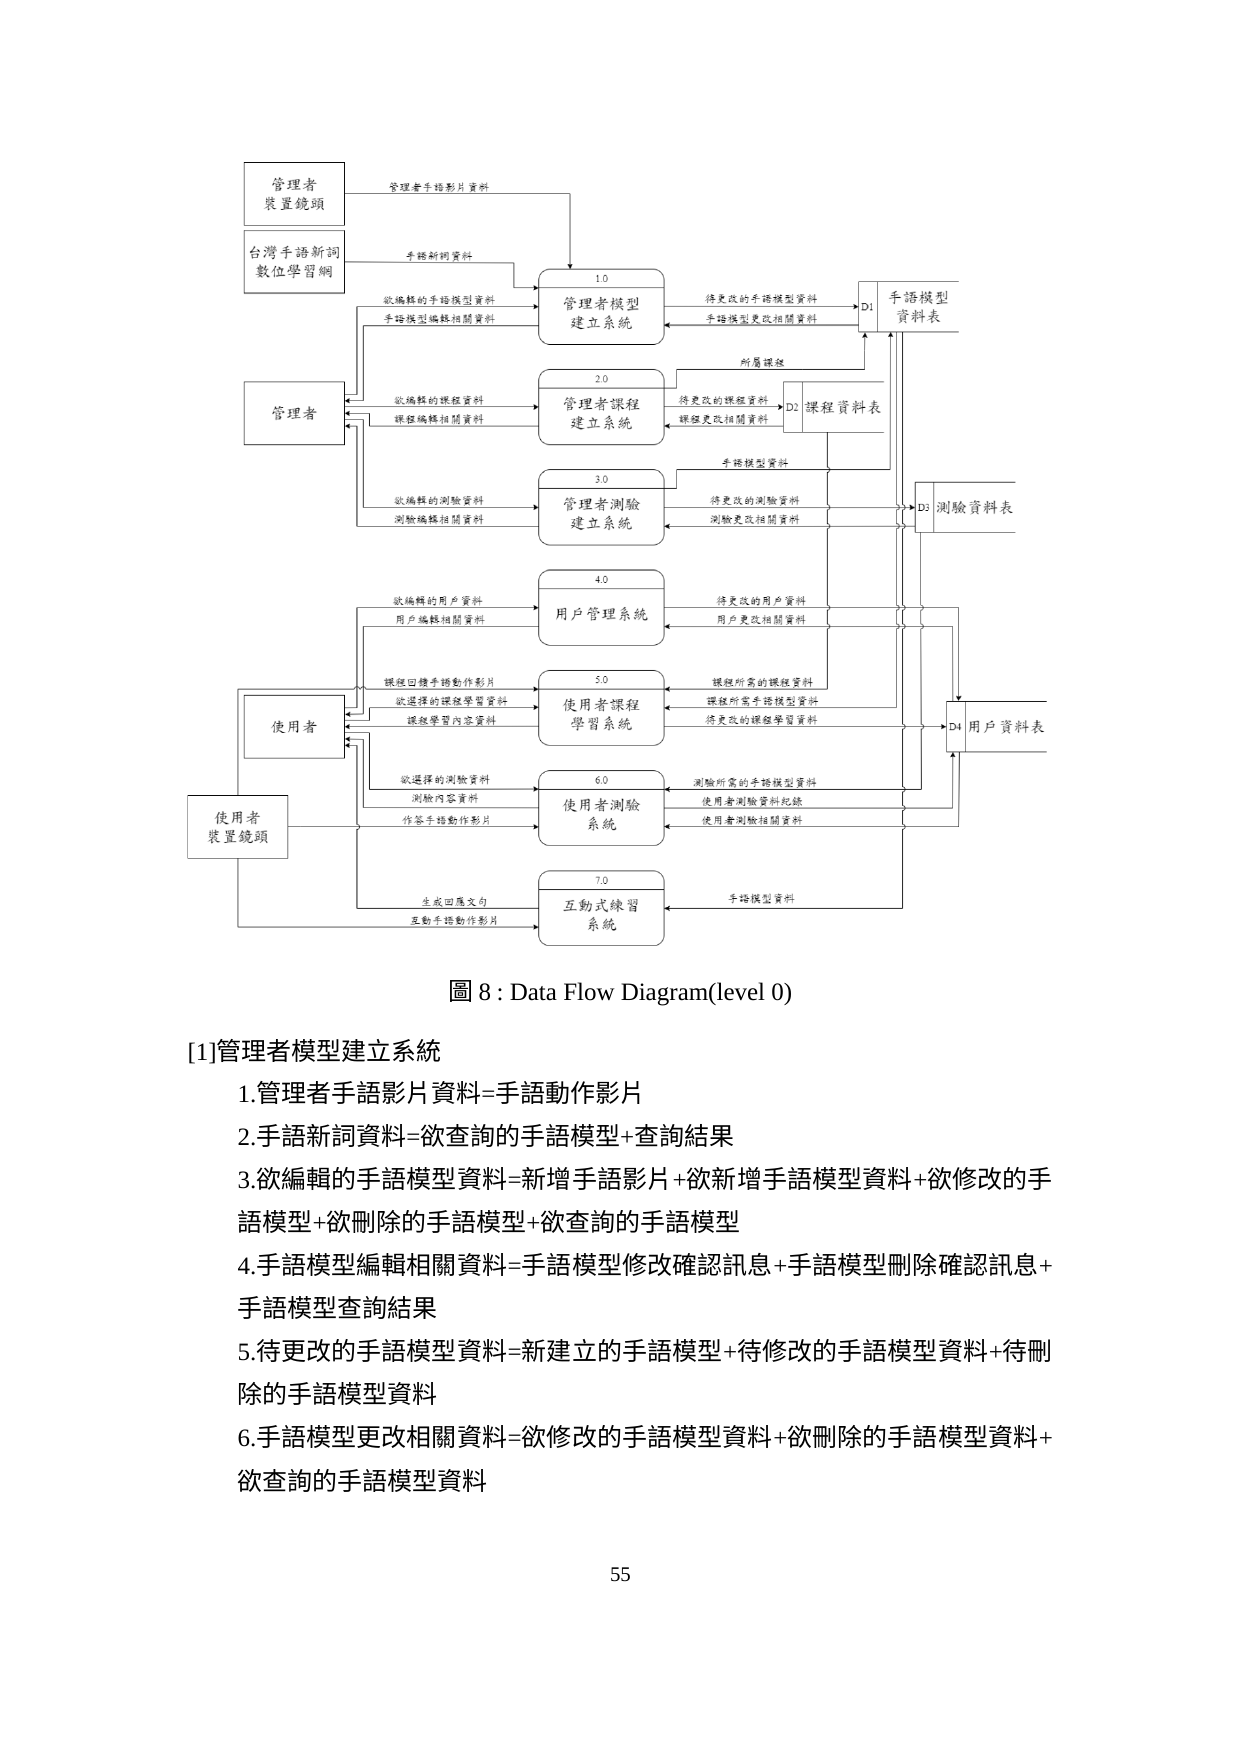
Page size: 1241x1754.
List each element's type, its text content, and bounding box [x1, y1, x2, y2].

picture [187, 162, 1053, 946]
text 2.手語新詞資料=欲查詢的手語模型+查詢結果 [187, 1116, 1053, 1154]
text [1]管理者模型建立系統 [187, 1030, 1053, 1068]
text 1.管理者手語影片資料=手語動作影片 [187, 1073, 1053, 1111]
text 5.待更改的手語模型資料=新建立的手語模型+待修改的手語模型資料+待刪除的手語模型資料 [237, 1331, 1053, 1412]
text 圖8 : Data Flow Diagram(level 0) [187, 971, 1053, 1008]
text 4.手語模型編輯相關資料=手語模型修改確認訊息+手語模型刪除確認訊息+手語模型查詢結果 [237, 1245, 1053, 1326]
text 6.手語模型更改相關資料=欲修改的手語模型資料+欲刪除的手語模型資料+欲查詢的手語模型資料 [237, 1417, 1053, 1498]
text 3.欲編輯的手語模型資料=新增手語影片+欲新增手語模型資料+欲修改的手語模型+欲刪除的手語模型+欲查詢的手語模型 [237, 1159, 1053, 1240]
